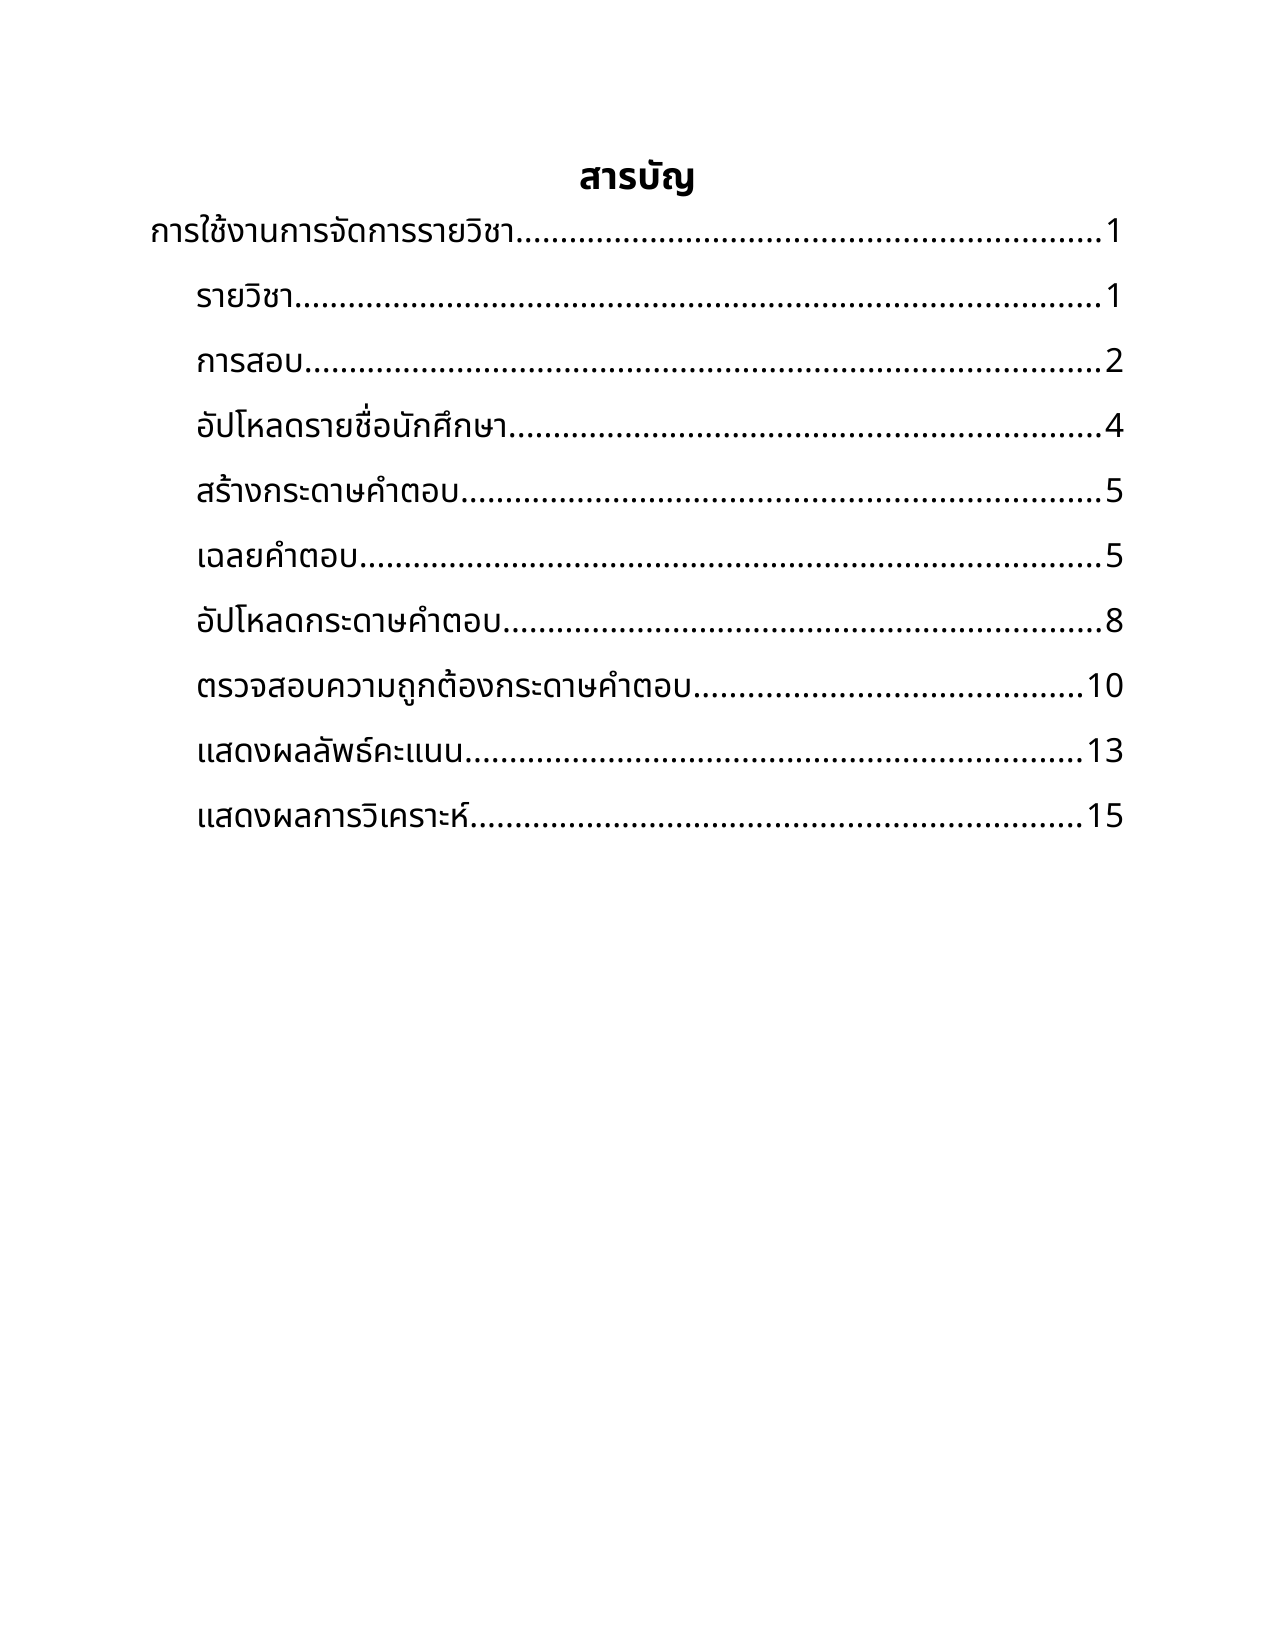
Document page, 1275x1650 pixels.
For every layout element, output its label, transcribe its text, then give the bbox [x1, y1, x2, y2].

text การสอบ 2 [196, 337, 1125, 387]
text แสดงผลลัพธ์คะแนน 13 [196, 727, 1125, 777]
text การใช้งานการจัดการรายวิชา 1 [150, 207, 1125, 257]
text อัปโหลดกระดาษคำตอบ 8 [196, 597, 1125, 647]
text ตรวจสอบความถูกต้องกระดาษคำตอบ 10 [196, 662, 1125, 712]
text สารบัญ [150, 150, 1125, 207]
text รายวิชา 1 [196, 272, 1125, 322]
text อัปโหลดรายชื่อนักศึกษา 4 [196, 402, 1125, 452]
text สร้างกระดาษคำตอบ 5 [196, 467, 1125, 517]
text แสดงผลการวิเคราะห์ 15 [196, 792, 1125, 842]
text เฉลยคำตอบ 5 [196, 532, 1125, 582]
